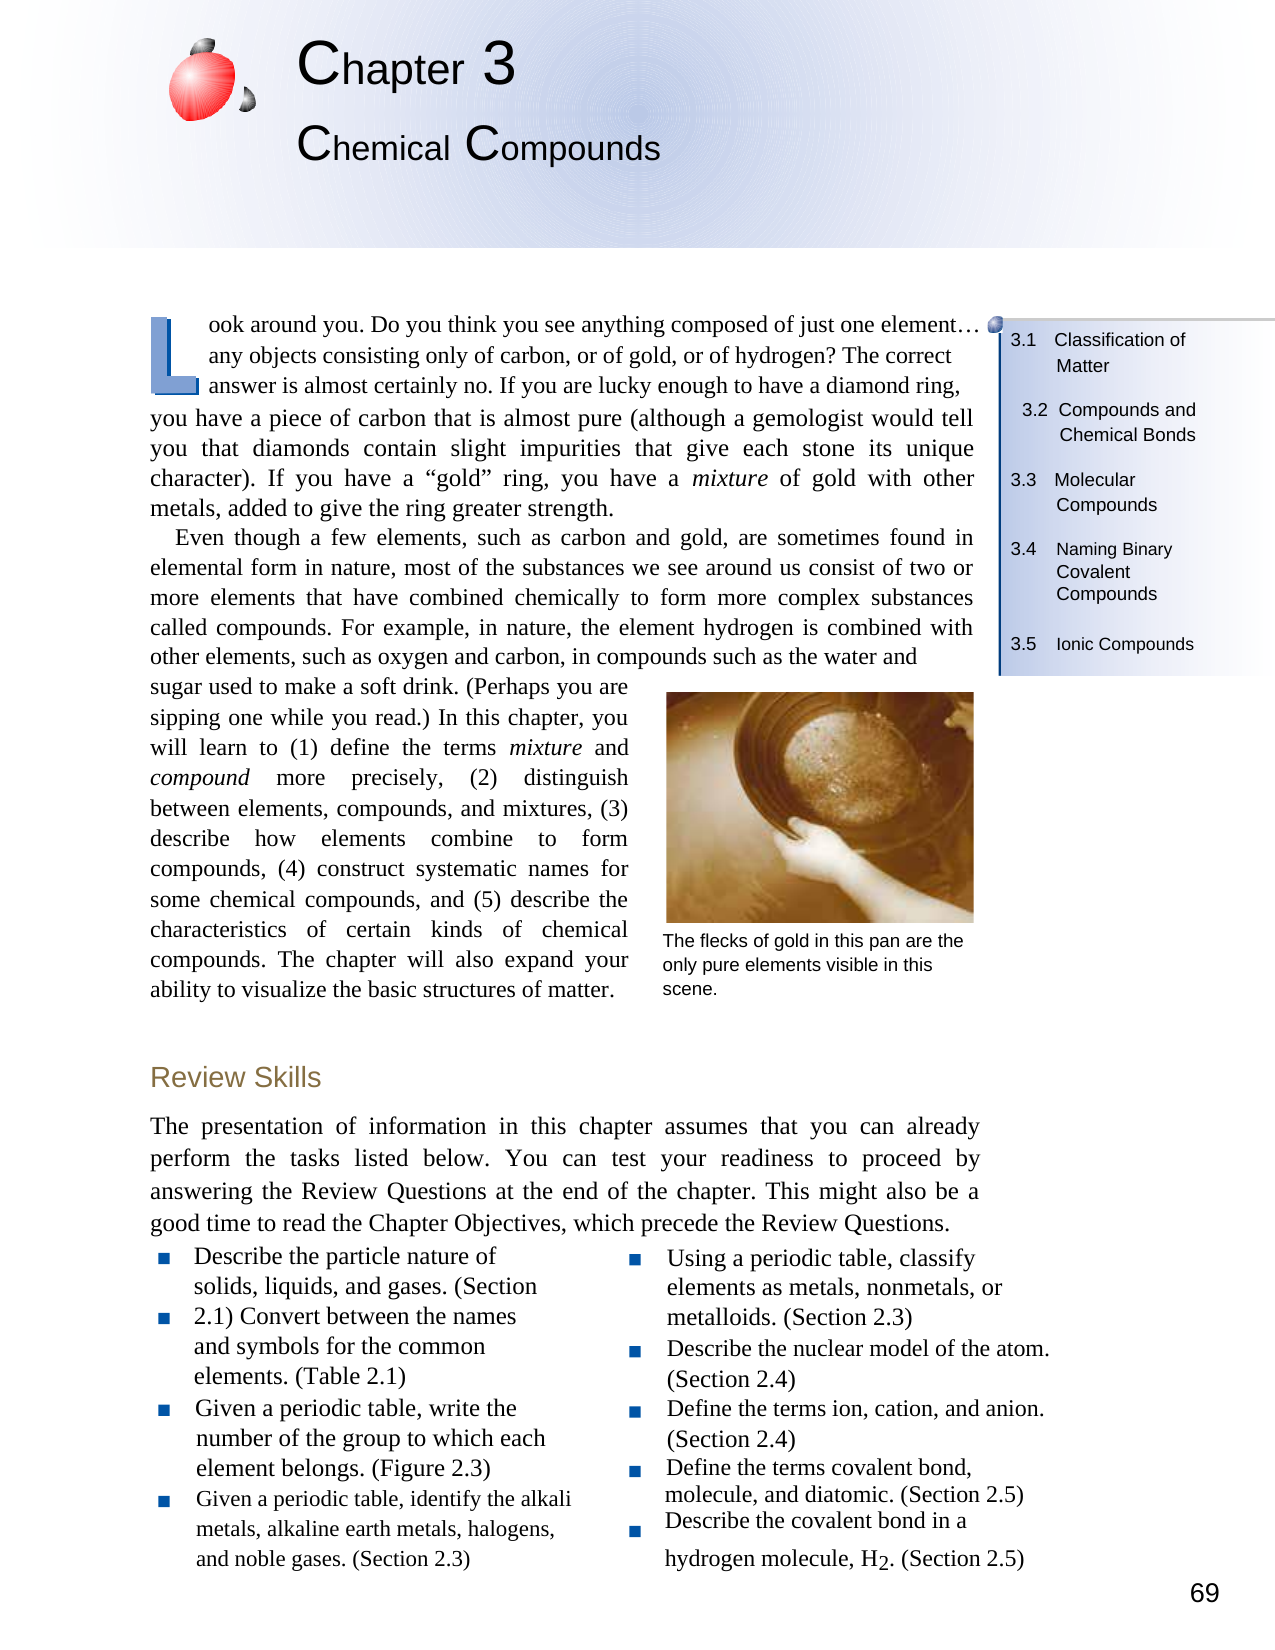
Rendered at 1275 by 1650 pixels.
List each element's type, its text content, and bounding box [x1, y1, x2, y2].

text The flecks of gold in this pan are the only pure elements visible in this scene. [662, 929, 971, 1000]
text sugar used to make a soft drink. (Perhaps you are sipping one while you read.) In this chapter, you will learn to (1) define the terms mixture and compound more precisely, (2) distinguish between elements, compounds, and mixtures, (3) describe how elements combine to form compounds, (4) construct systematic names for some chemical compounds, and (5) describe the characteristics of certain kinds of chemical compounds. The chapter will also expand your ability to visualize the basic structures of matter. [150, 672, 629, 1003]
text Review Skills [150, 1060, 1221, 1094]
picture [998, 318, 1275, 676]
text 3.4 Naming Binary [1010, 538, 1221, 559]
text 3.1 Classification of Matter [1010, 329, 1189, 376]
text 3.5 Ionic Compounds [1010, 633, 1221, 654]
text Define the terms ion, cation, and anion. [667, 1394, 1221, 1422]
picture [148, 314, 201, 397]
text The presentation of information in this chapter assumes that you can already perform the tasks listed below. You can test your readiness to proceed by answering the Review Questions at the end of the chapter. This might also be a good time to read the Chapter Objectives, which precede the Review Questions. [150, 1111, 981, 1237]
text 69 [1189, 1577, 1221, 1608]
text Define the terms covalent bond, molecule, and diatomic. (Section 2.5) Describe the covalent bond in a hydrogen molecule, H2. (Section 2.5) [664, 1454, 1031, 1574]
text Compounds [1056, 583, 1221, 604]
text Using a periodic table, classify elements as metals, nonmetals, or metalloids. (Section 2.3) [667, 1243, 1048, 1331]
text Given a periodic table, write the number of the group to which each element belongs. (Figure 2.3) [195, 1393, 587, 1482]
text you have a piece of carbon that is almost pure (although a gemologist would tell you that diamonds contain slight impurities that give each stone its unique character). If you have a “gold” ring, you have a mixture of gold with other metals, added to give the ring greater strength. [150, 403, 975, 522]
picture [987, 316, 1003, 333]
text Even though a few elements, such as carbon and gold, are sometimes found in elemental form in nature, most of the substances we see around us consist of two or more elements that have combined chemically to form more complex substances called compounds. For example, in nature, the element hydrogen is combined with other elements, such as oxygen and carbon, in compounds such as the water and [150, 523, 975, 670]
text Describe the particle nature of solids, liquids, and gases. (Section 2.1) Convert between the names and symbols for the common elements. (Table 2.1) [194, 1241, 552, 1390]
text (Section 2.4) [667, 1364, 1221, 1393]
text Covalent [1056, 561, 1221, 582]
text Describe the nuclear model of the atom. [667, 1334, 1221, 1362]
text 3.2 Compounds and Chemical Bonds [1010, 399, 1196, 446]
text 3.3 Molecular Compounds [1010, 468, 1158, 516]
text Chapter 3 [296, 26, 1221, 98]
text ook around you. Do you think you see anything composed of just one element… any objects consisting only of carbon, or of gold, or of hydrogen? The correct answer is almost certainly no. If you are lucky enough to have a diamond ring, [208, 310, 1004, 399]
text Chemical Compounds [296, 113, 1221, 171]
text Given a periodic table, identify the alkali metals, alkaline earth metals, halogens, and noble gases. (Section 2.3) [196, 1485, 579, 1571]
picture [0, 0, 1275, 248]
picture [666, 692, 974, 923]
text (Section 2.4) [667, 1424, 1221, 1453]
